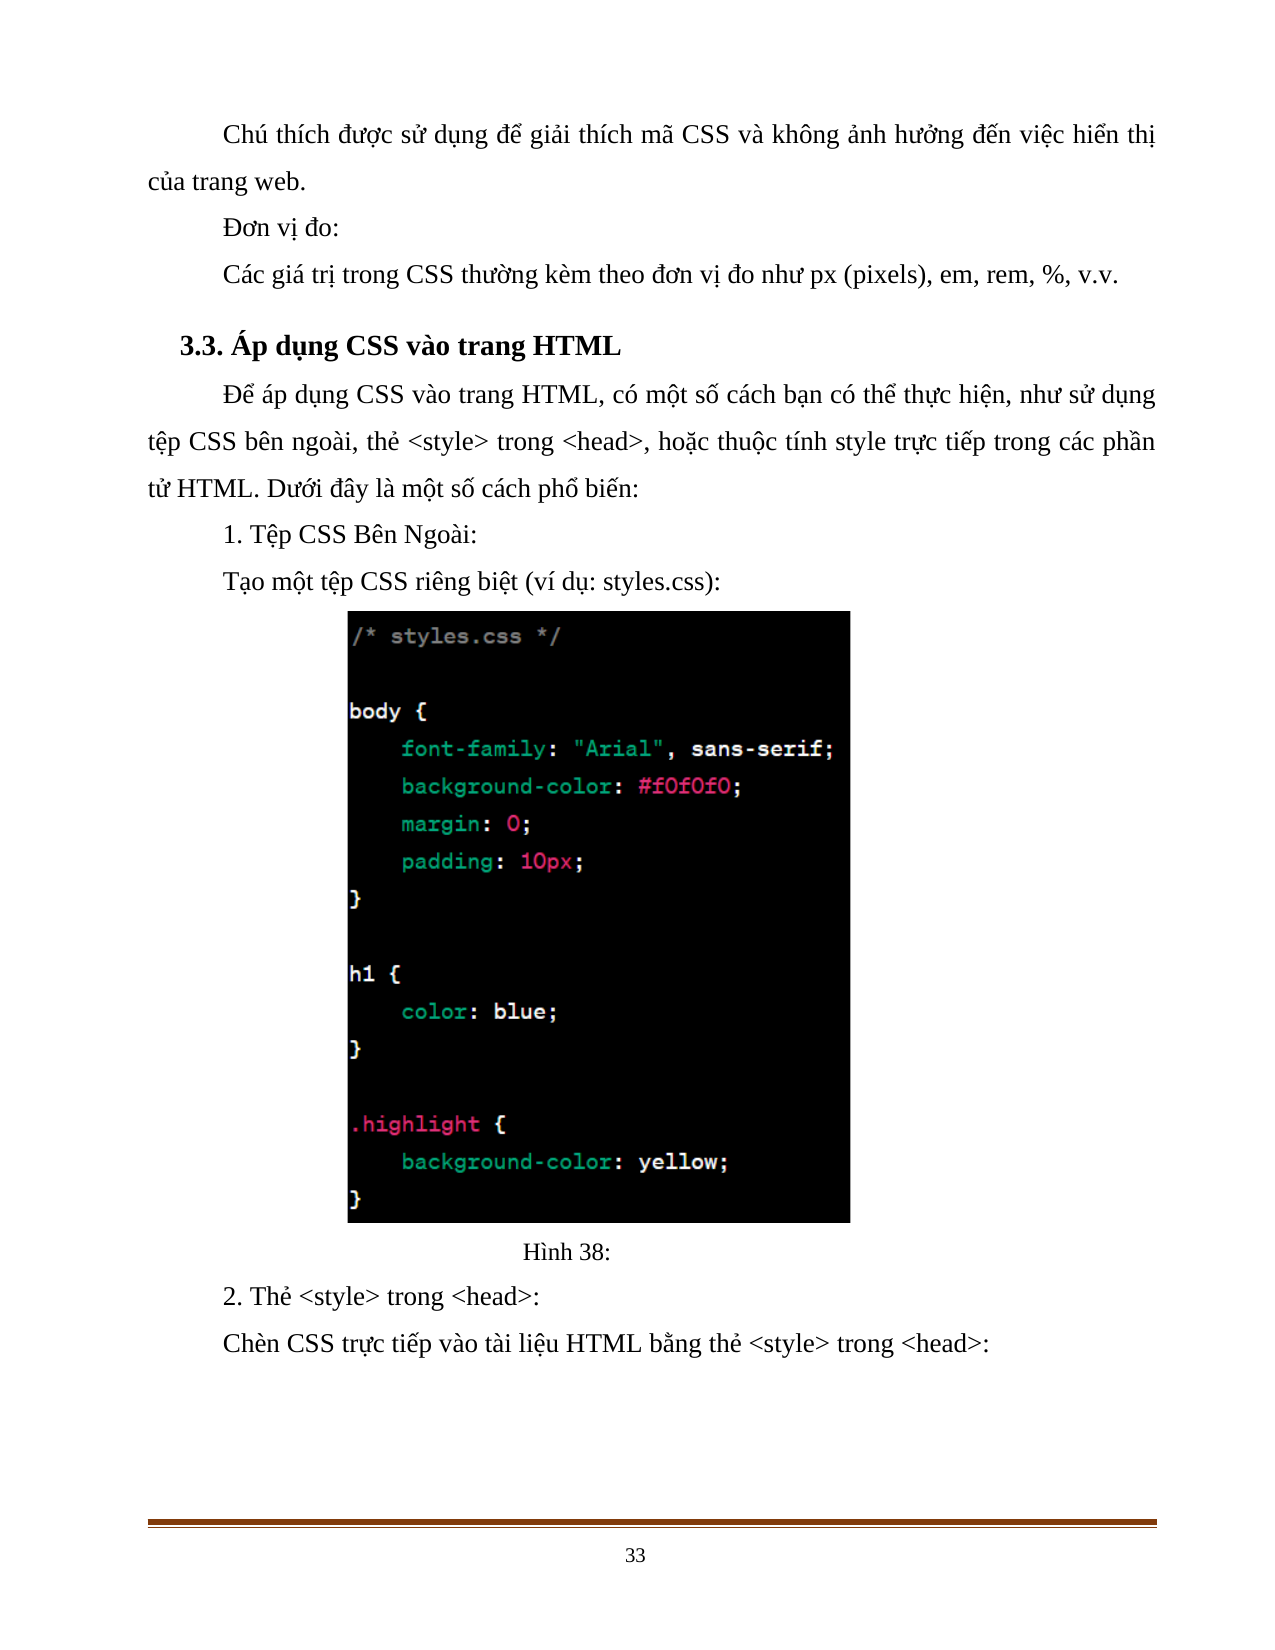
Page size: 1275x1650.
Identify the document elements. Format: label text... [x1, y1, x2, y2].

picture [347, 611, 851, 1223]
text Hình 38: [448, 1237, 1157, 1266]
text 1. Tệp CSS Bên Ngoài: [148, 518, 1157, 549]
text Đơn vị đo: [148, 211, 1157, 243]
subtitle 3.3. Áp dụng CSS vào trang HTML [179, 328, 1157, 362]
text Chú thích được sử dụng để giải thích mã CSS và không ảnh hưởng đến việc hiển thị của trang web. [148, 118, 1157, 196]
text Tạo một tệp CSS riêng biệt (ví dụ: styles.css): [148, 565, 1157, 596]
text Các giá trị trong CSS thường kèm theo đơn vị đo như px (pixels), em, rem, %, v.v. [148, 258, 1157, 289]
text Để áp dụng CSS vào trang HTML, có một số cách bạn có thể thực hiện, như sử dụng tệp CSS bên ngoài, thẻ <style> trong <head>, hoặc thuộc tính style trực tiếp trong các phần tử HTML. Dưới đây là một số cách phổ biến: [148, 378, 1157, 503]
text 2. Thẻ <style> trong <head>: [148, 1280, 1157, 1311]
text Chèn CSS trực tiếp vào tài liệu HTML bằng thẻ <style> trong <head>: [148, 1327, 1157, 1358]
